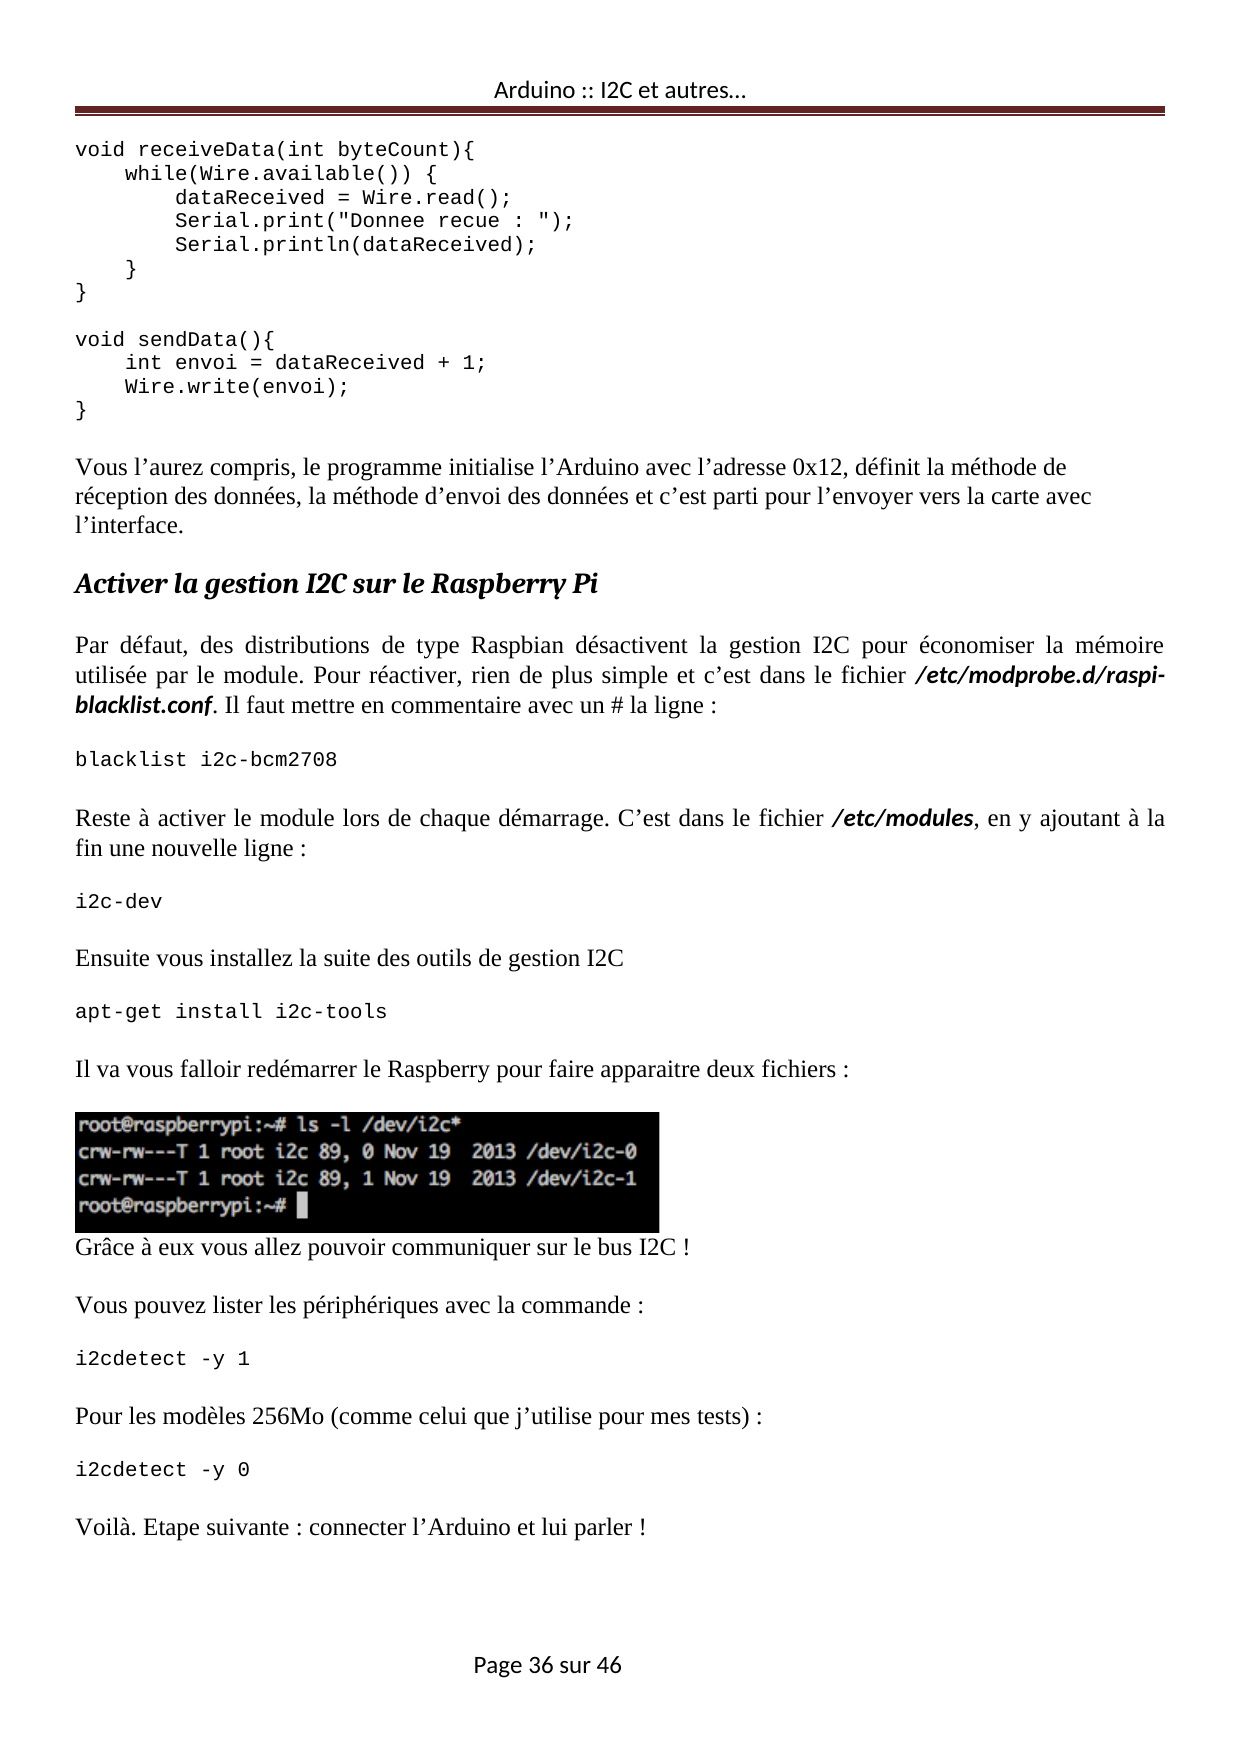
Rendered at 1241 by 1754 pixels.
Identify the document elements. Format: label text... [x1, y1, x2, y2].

text i2cdetect -y 0 [75, 1459, 1165, 1483]
text dataReceived = Wire.read(); [75, 187, 1165, 210]
text while(Wire.available()) { [75, 163, 1165, 187]
text Vous l’aurez compris, le programme initialise l’Arduino avec l’adresse 0x12, définit la méthode de réception des données, la méthode d’envoi des données et c’est parti pour l’envoyer vers la carte avec l’interface. [75, 452, 1165, 538]
text Par défaut, des distributions de type Raspbian désactivent la gestion I2C pour économiser la mémoire utilisée par le module. Pour réactiver, rien de plus simple et c’est dans le fichier /etc/modprobe.d/raspi-blacklist.conf. Il faut mettre en commentaire avec un # la ligne : [75, 630, 1165, 720]
subtitle Activer la gestion I2C sur le Raspberry Pi [75, 568, 1165, 601]
text } [75, 399, 1165, 423]
text apt-get install i2c-tools [75, 1001, 1165, 1025]
text i2cdetect -y 1 [75, 1348, 1165, 1372]
text void receiveData(int byteCount){ [75, 139, 1165, 163]
text Serial.print("Donnee recue : "); [75, 210, 1165, 234]
text Il va vous falloir redémarrer le Raspberry pour faire apparaitre deux fichiers : [75, 1054, 1165, 1083]
text Vous pouvez lister les périphériques avec la commande : [75, 1290, 1165, 1319]
text int envoi = dataReceived + 1; [75, 352, 1165, 376]
text blacklist i2c-bcm2708 [75, 749, 1165, 773]
text } [75, 281, 1165, 305]
text Wire.write(envoi); [75, 376, 1165, 399]
text } [75, 258, 1165, 281]
text Pour les modèles 256Mo (comme celui que j’utilise pour mes tests) : [75, 1401, 1165, 1430]
text Reste à activer le module lors de chaque démarrage. C’est dans le fichier /etc/modules, en y ajoutant à la fin une nouvelle ligne : [75, 802, 1165, 861]
text i2c-dev [75, 891, 1165, 914]
text Ensuite vous installez la suite des outils de gestion I2C [75, 943, 1165, 972]
text Serial.println(dataReceived); [75, 234, 1165, 258]
text void sendData(){ [75, 328, 1165, 352]
picture [75, 1112, 660, 1233]
text Voilà. Etape suivante : connecter l’Arduino et lui parler ! [75, 1512, 1165, 1541]
